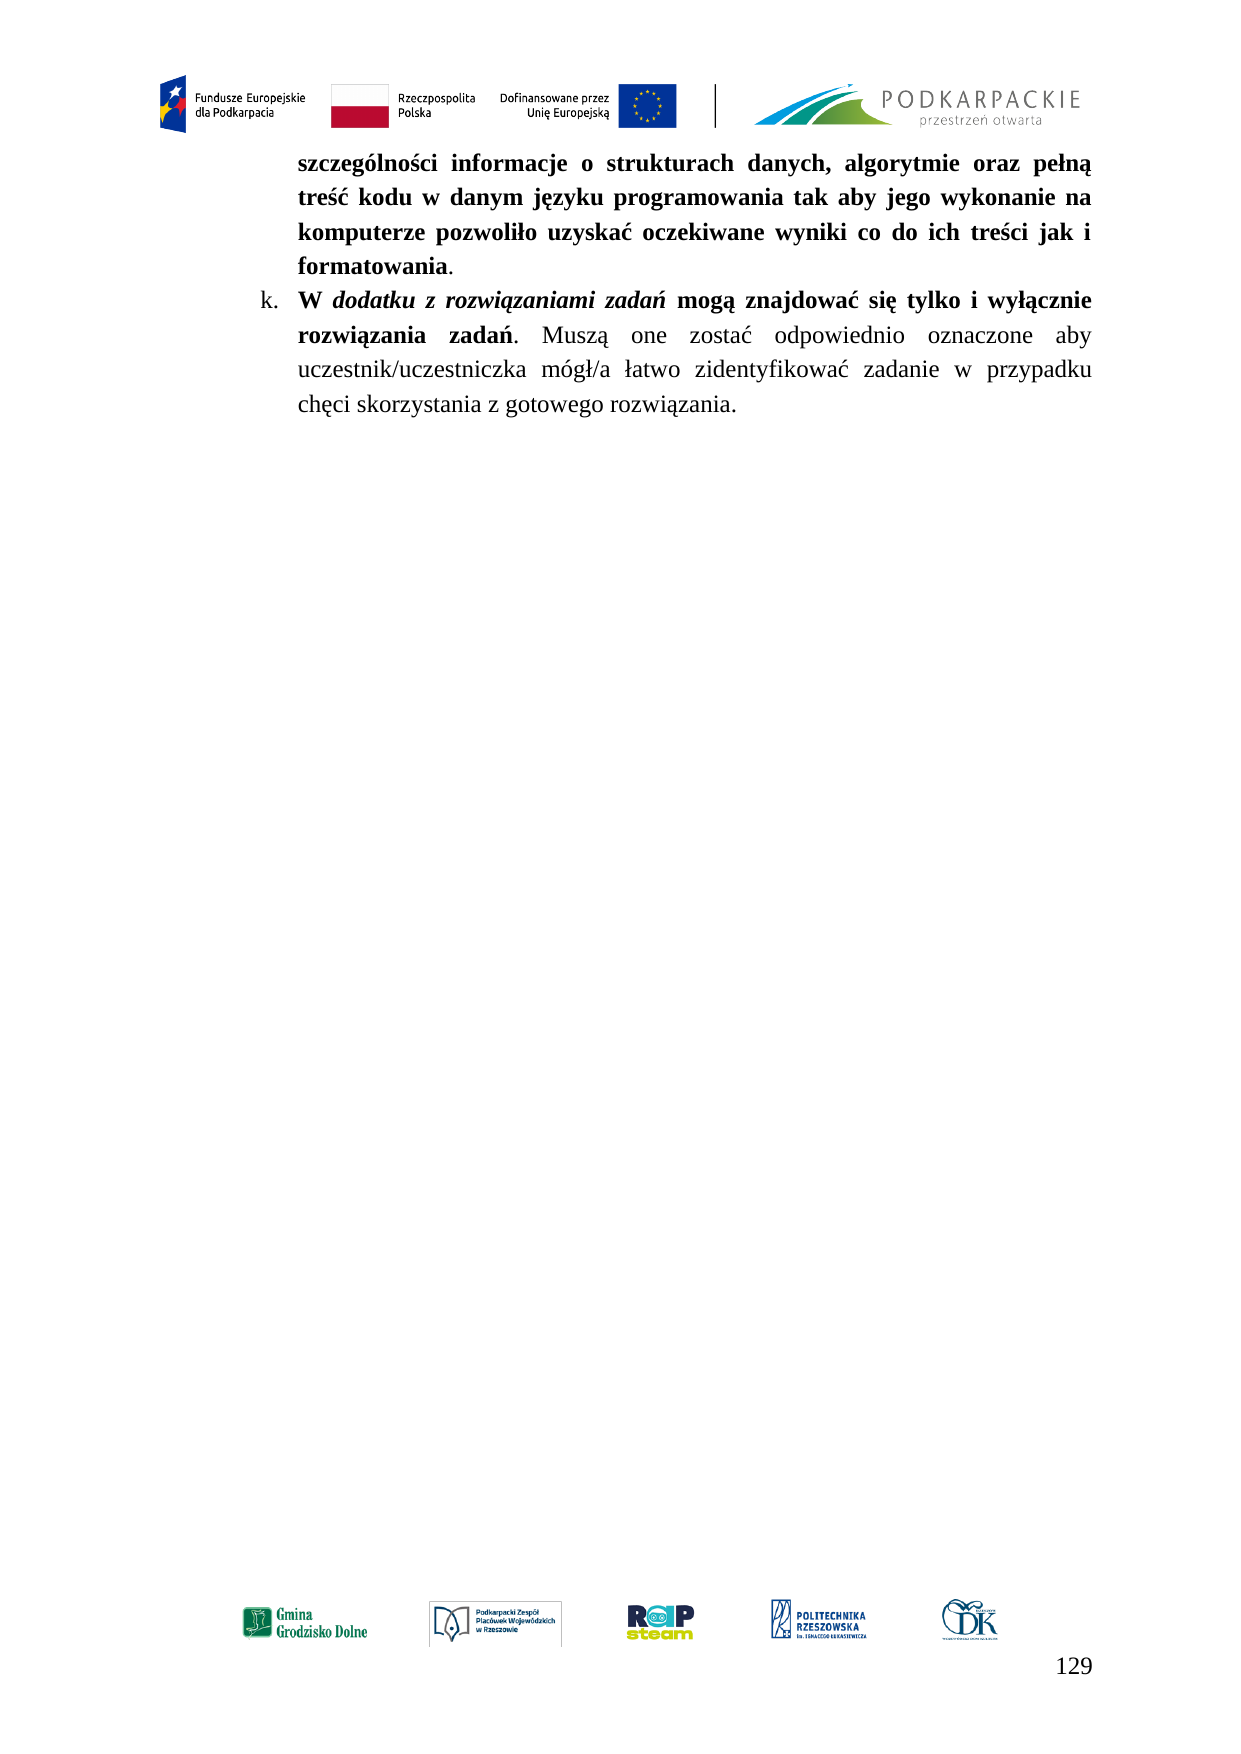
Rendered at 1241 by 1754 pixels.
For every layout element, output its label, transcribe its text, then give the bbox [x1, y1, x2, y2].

picture [242, 1585, 998, 1652]
picture [147, 60, 1093, 148]
list W dodatku z rozwiązaniami zadań mogą znajdować się tylko i wyłącznie rozwiązania zadań. Muszą one zostać odpowiednio oznaczone aby uczestnik/uczestniczka mógł/a łatwo zidentyfikować zadanie w przypadku chęci skorzystania z gotowego rozwiązania. [260, 286, 1092, 418]
